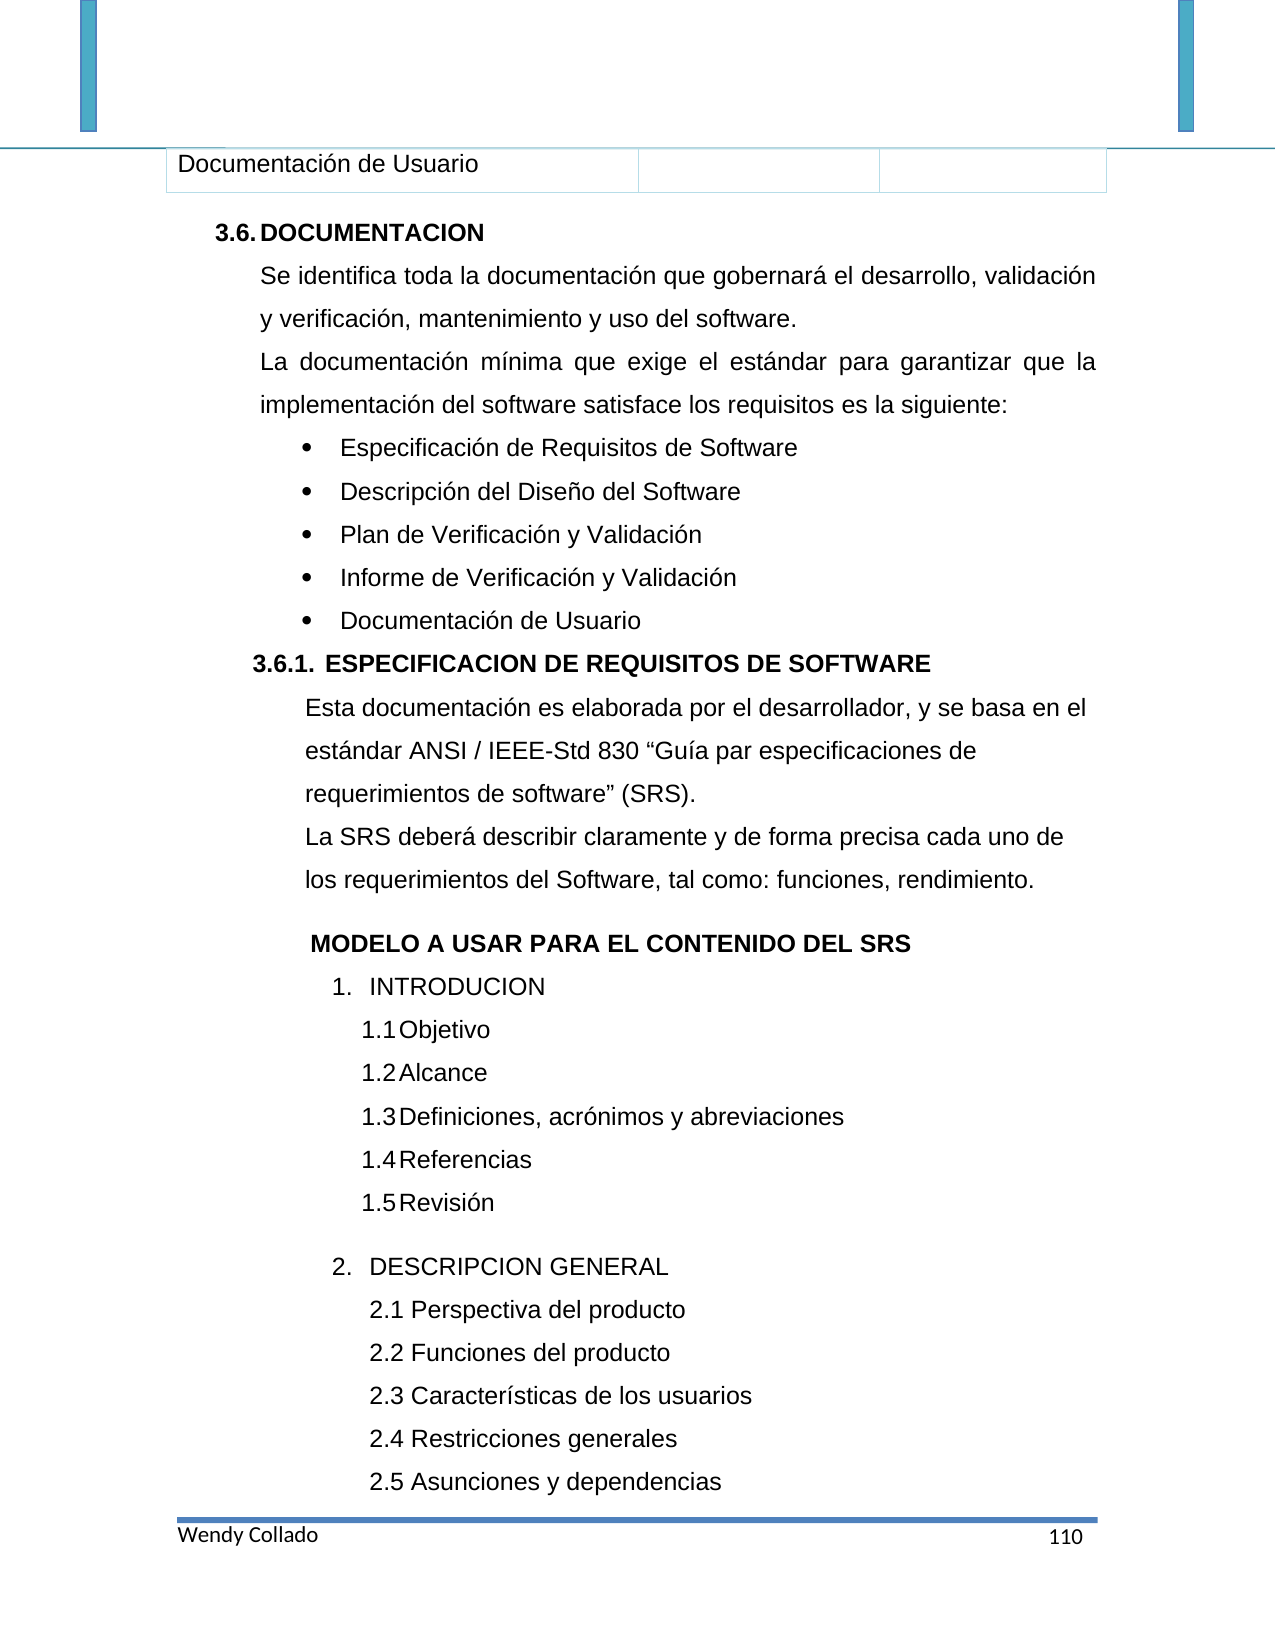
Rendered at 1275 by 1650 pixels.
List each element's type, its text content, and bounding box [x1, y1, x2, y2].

text 2.4 Restricciones generales [369, 1424, 1098, 1453]
list Referencias [361, 1145, 1098, 1173]
text 2.1 Perspectiva del producto [369, 1295, 1098, 1324]
text 2.2 Funciones del producto [369, 1338, 1098, 1367]
list DOCUMENTACION [215, 218, 1098, 246]
list Descripción del Diseño del Software [302, 477, 1098, 505]
list Alcance [361, 1058, 1098, 1087]
list DESCRIPCION GENERAL [332, 1252, 1098, 1281]
list Se identifica toda la documentación que gobernará el desarrollo, validación y verificación, mantenimiento y uso del software. [260, 261, 1098, 333]
list ESPECIFICACION DE REQUISITOS DE SOFTWARE [252, 649, 1098, 678]
list Documentación de Usuario [302, 606, 1098, 635]
list La SRS deberá describir claramente y de forma precisa cada uno de los requerimientos del Software, tal como: funciones, rendimiento. [305, 822, 1098, 894]
text 2.3 Características de los usuarios [369, 1381, 1098, 1410]
list MODELO A USAR PARA EL CONTENIDO DEL SRS [310, 929, 1098, 958]
list La documentación mínima que exige el estándar para garantizar que la implementación del software satisface los requisitos es la siguiente: [260, 347, 1098, 419]
list Especificación de Requisitos de Software [302, 433, 1098, 462]
list Esta documentación es elaborada por el desarrollador, y se basa en el estándar ANSI / IEEE-Std 830 “Guía par especificaciones de requerimientos de software” (SRS). [305, 693, 1098, 808]
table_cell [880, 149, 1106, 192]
list Definiciones, acrónimos y abreviaciones [361, 1102, 1098, 1130]
list Plan de Verificación y Validación [302, 520, 1098, 549]
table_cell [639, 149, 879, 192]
list Revisión [361, 1188, 1098, 1217]
text 2.5 Asunciones y dependencias [369, 1467, 1098, 1496]
list INTRODUCION [332, 972, 1098, 1001]
list Informe de Verificación y Validación [302, 563, 1098, 592]
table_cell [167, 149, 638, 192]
list Objetivo [361, 1015, 1098, 1044]
